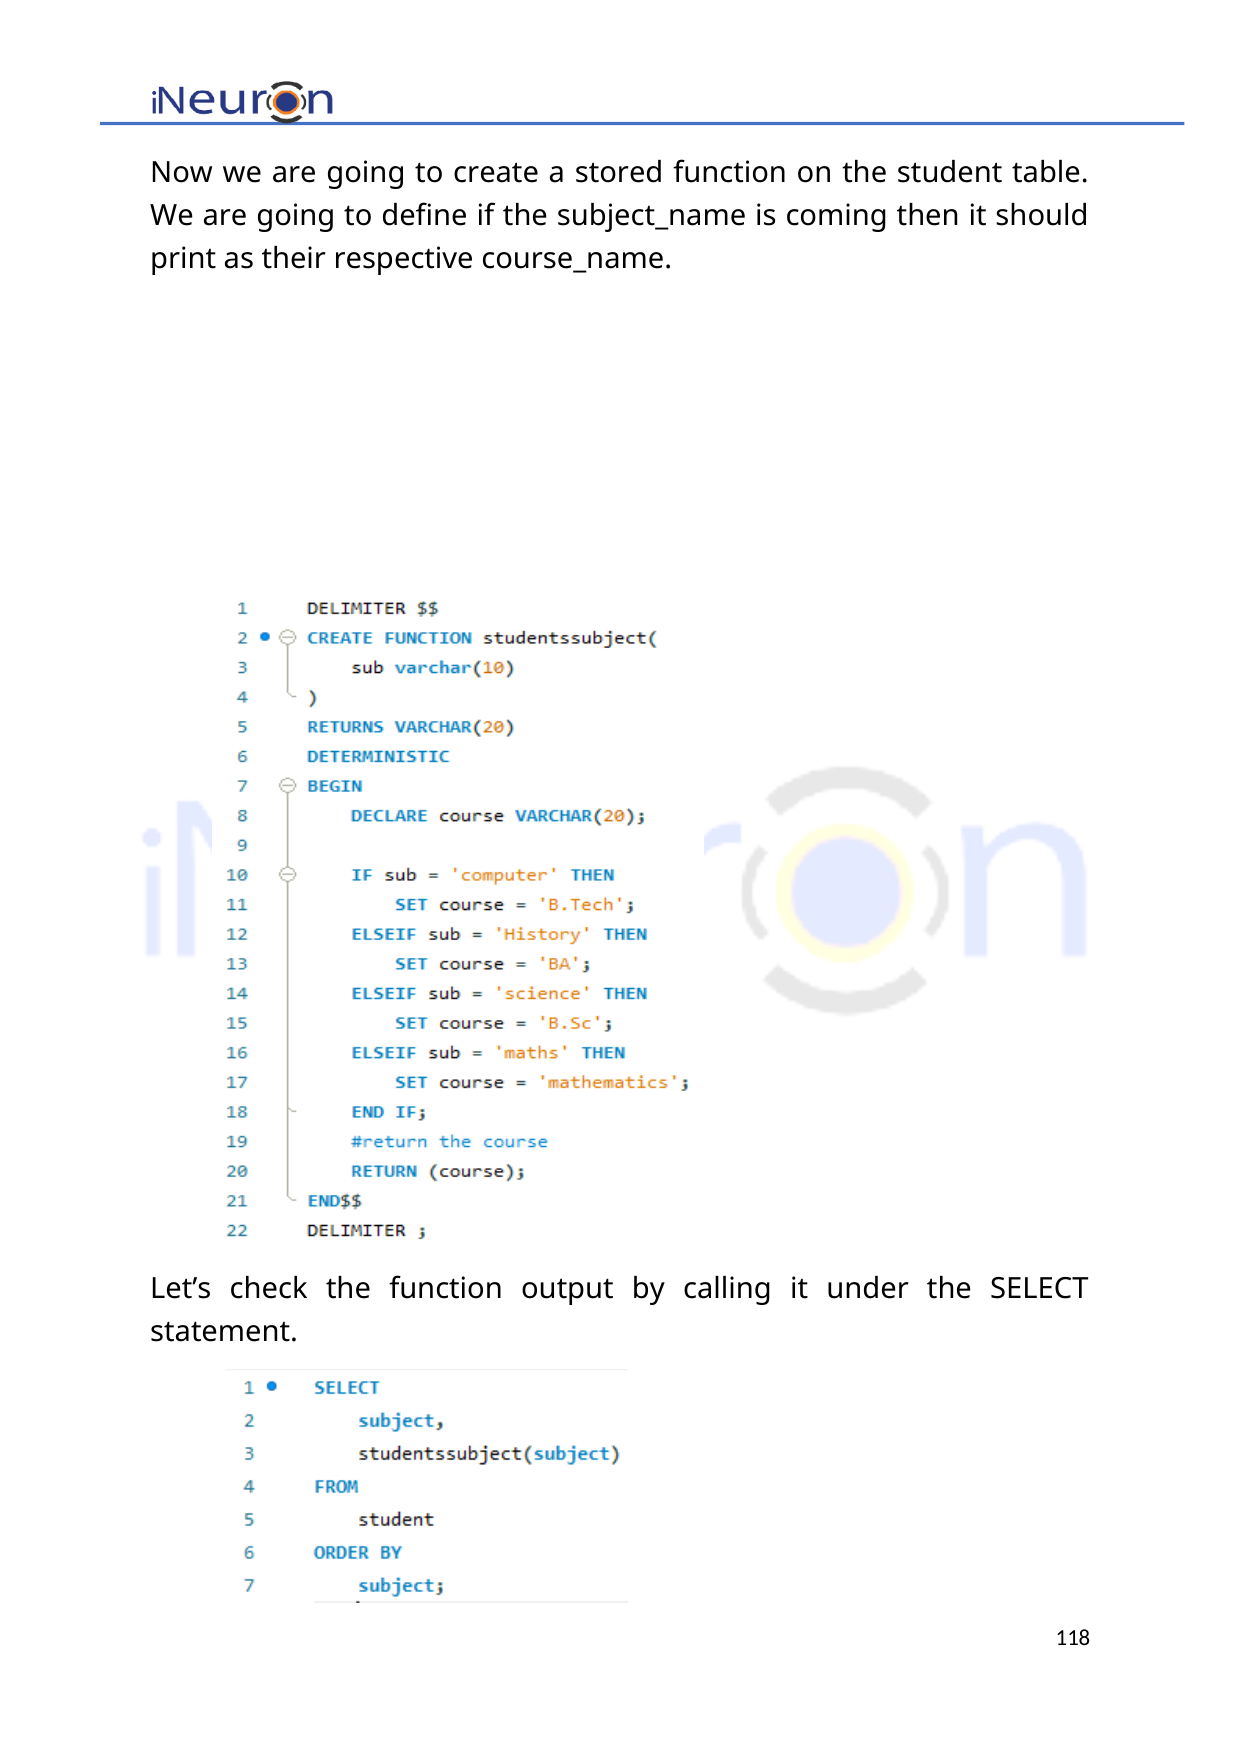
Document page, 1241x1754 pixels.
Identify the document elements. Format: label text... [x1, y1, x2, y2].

picture [150, 75, 335, 124]
picture [225, 1369, 629, 1603]
text Now we are going to create a stored function on the student table. We are going to define if the subject_name is coming then it should print as their respective course_name. [150, 151, 1090, 277]
picture [212, 593, 705, 1249]
text Let’s check the function output by calling it under the SELECT statement. [150, 1267, 1090, 1350]
